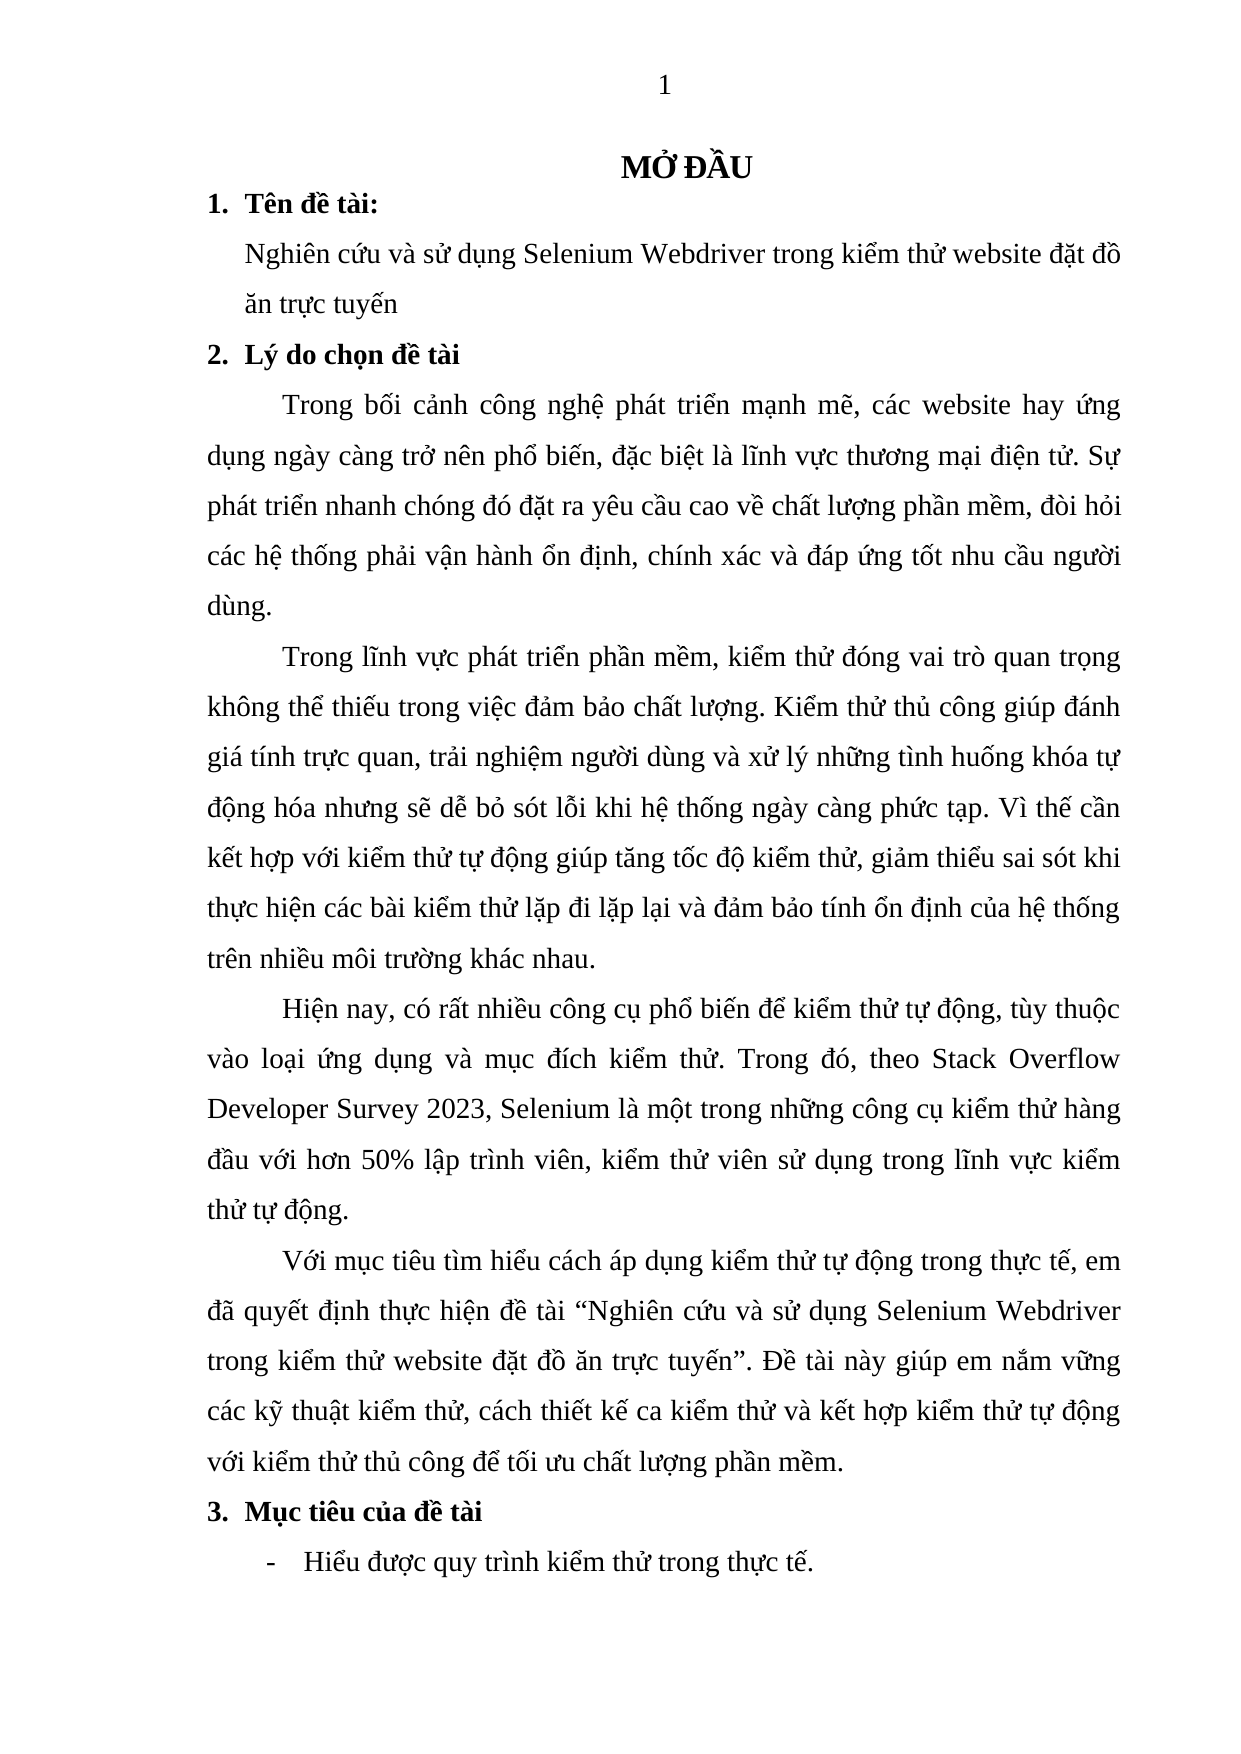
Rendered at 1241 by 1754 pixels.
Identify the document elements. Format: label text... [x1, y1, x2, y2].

list Mục tiêu của đề tài [207, 1494, 1122, 1528]
list Lý do chọn đề tài [207, 337, 1122, 371]
list Tên đề tài: [207, 186, 1122, 219]
list Hiểu được quy trình kiểm thử trong thực tế. [266, 1544, 1122, 1578]
text Với mục tiêu tìm hiểu cách áp dụng kiểm thử tự động trong thực tế, em đã quyết định thực hiện đề tài “Nghiên cứu và sử dụng Selenium Webdriver trong kiểm thử website đặt đồ ăn trực tuyến”. Đề tài này giúp em nắm vững các kỹ thuật kiểm thử, cách thiết kế ca kiểm thử và kết hợp kiểm thử tự động với kiểm thử thủ công để tối ưu chất lượng phần mềm. [207, 1243, 1122, 1477]
text Trong bối cảnh công nghệ phát triển mạnh mẽ, các website hay ứng dụng ngày càng trở nên phổ biến, đặc biệt là lĩnh vực thương mại điện tử. Sự phát triển nhanh chóng đó đặt ra yêu cầu cao về chất lượng phần mềm, đòi hỏi các hệ thống phải vận hành ổn định, chính xác và đáp ứng tốt nhu cầu người dùng. [207, 387, 1122, 622]
text Trong lĩnh vực phát triển phần mềm, kiểm thử đóng vai trò quan trọng không thể thiếu trong việc đảm bảo chất lượng. Kiểm thử thủ công giúp đánh giá tính trực quan, trải nghiệm người dùng và xử lý những tình huống khóa tự động hóa nhưng sẽ dễ bỏ sót lỗi khi hệ thống ngày càng phức tạp. Vì thế cần kết hợp với kiểm thử tự động giúp tăng tốc độ kiểm thử, giảm thiểu sai sót khi thực hiện các bài kiểm thử lặp đi lặp lại và đảm bảo tính ổn định của hệ thống trên nhiều môi trường khác nhau. [207, 639, 1122, 974]
list Nghiên cứu và sử dụng Selenium Webdriver trong kiểm thử website đặt đồ ăn trực tuyến [244, 236, 1122, 320]
text Hiện nay, có rất nhiều công cụ phổ biến để kiểm thử tự động, tùy thuộc vào loại ứng dụng và mục đích kiểm thử. Trong đó, theo Stack Overflow Developer Survey 2023, Selenium là một trong những công cụ kiểm thử hàng đầu với hơn 50% lập trình viên, kiểm thử viên sử dụng trong lĩnh vực kiểm thử tự động. [207, 991, 1122, 1226]
title MỞ ĐẦU [207, 148, 1122, 186]
